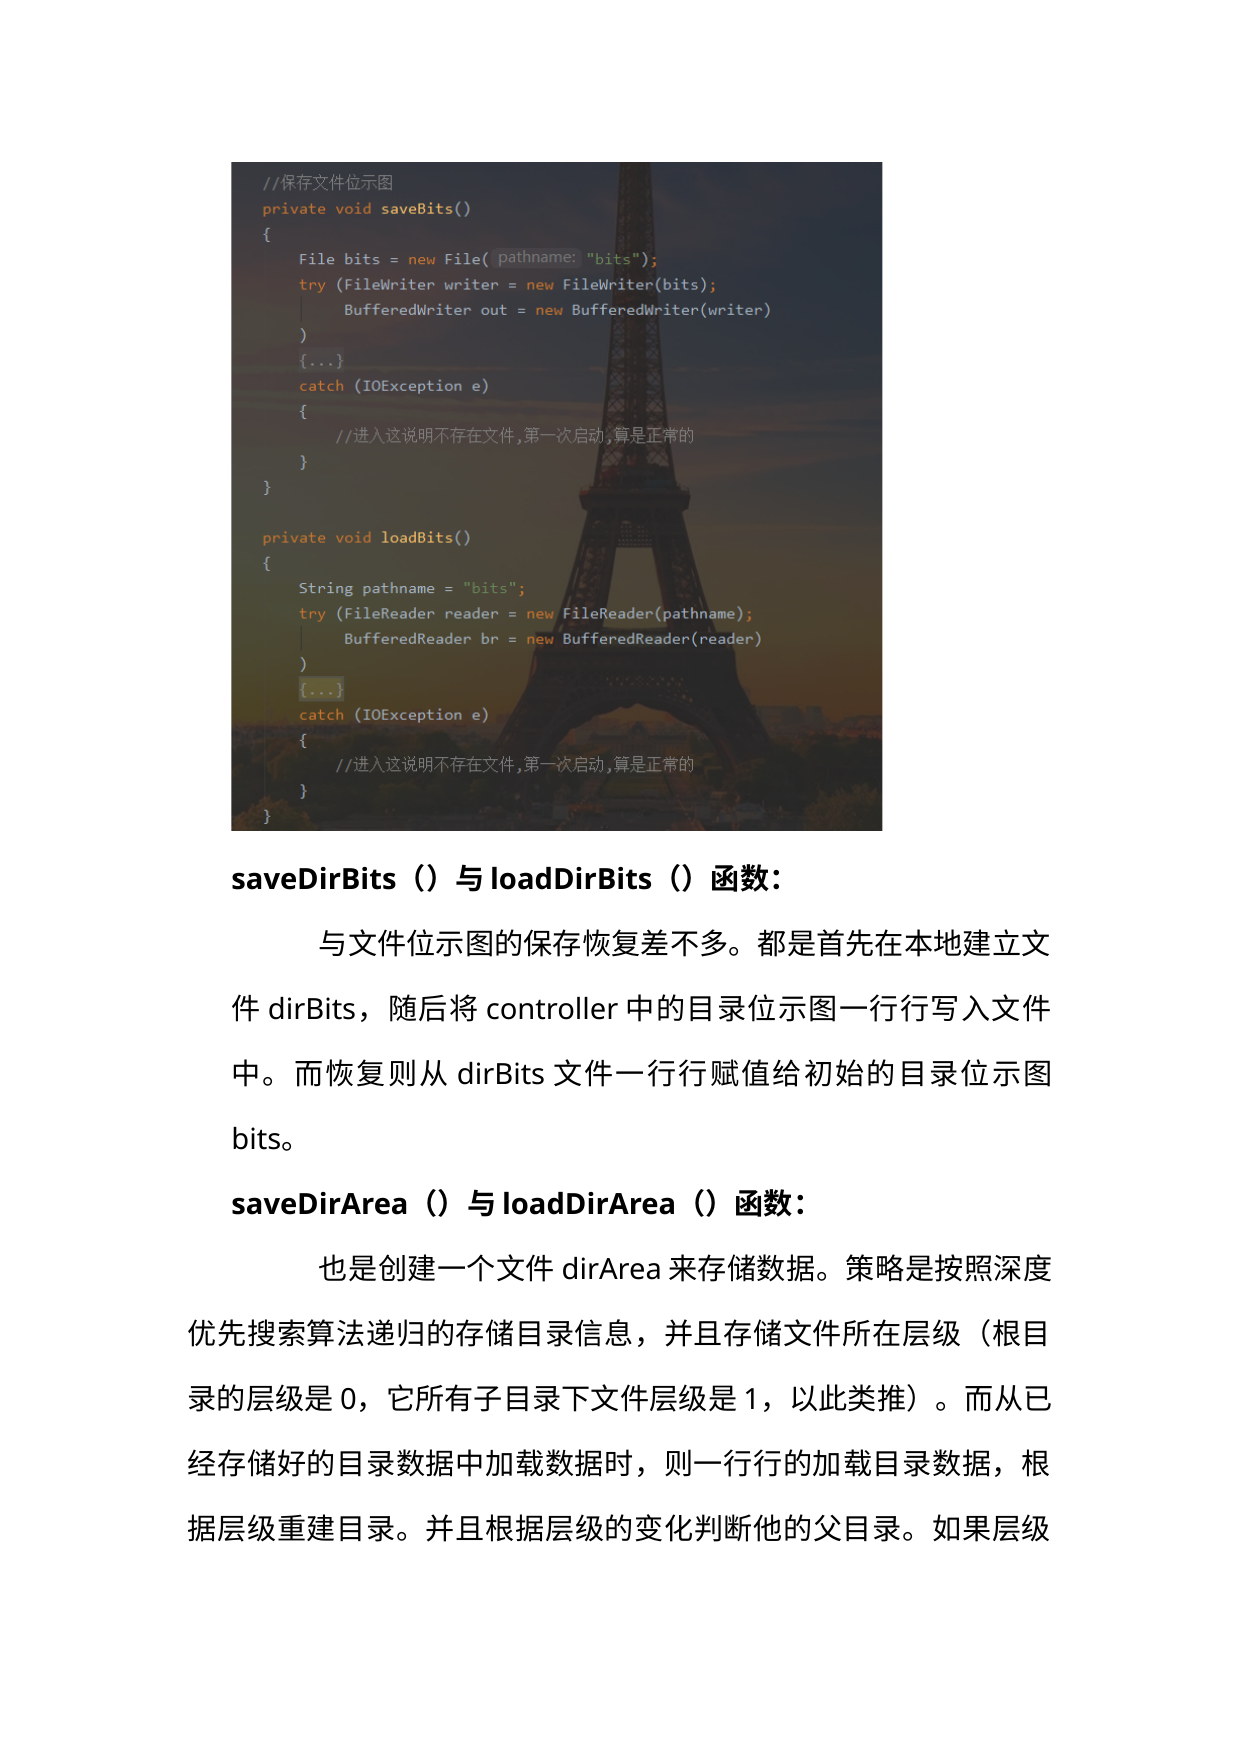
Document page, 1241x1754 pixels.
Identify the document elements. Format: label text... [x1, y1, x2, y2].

list 与文件位示图的保存恢复差不多。都是首先在本地建立文件dirBits，随后将controller中的目录位示图一行行写入文件中。而恢复则从dirBits文件一行行赋值给初始的目录位示图bits。 [231, 909, 1053, 1169]
text saveDirBits（）与loadDirBits（）函数： [187, 844, 1053, 909]
text saveDirArea（）与loadDirArea（）函数： [187, 1169, 1053, 1234]
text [187, 1234, 1053, 1559]
picture [231, 162, 883, 831]
